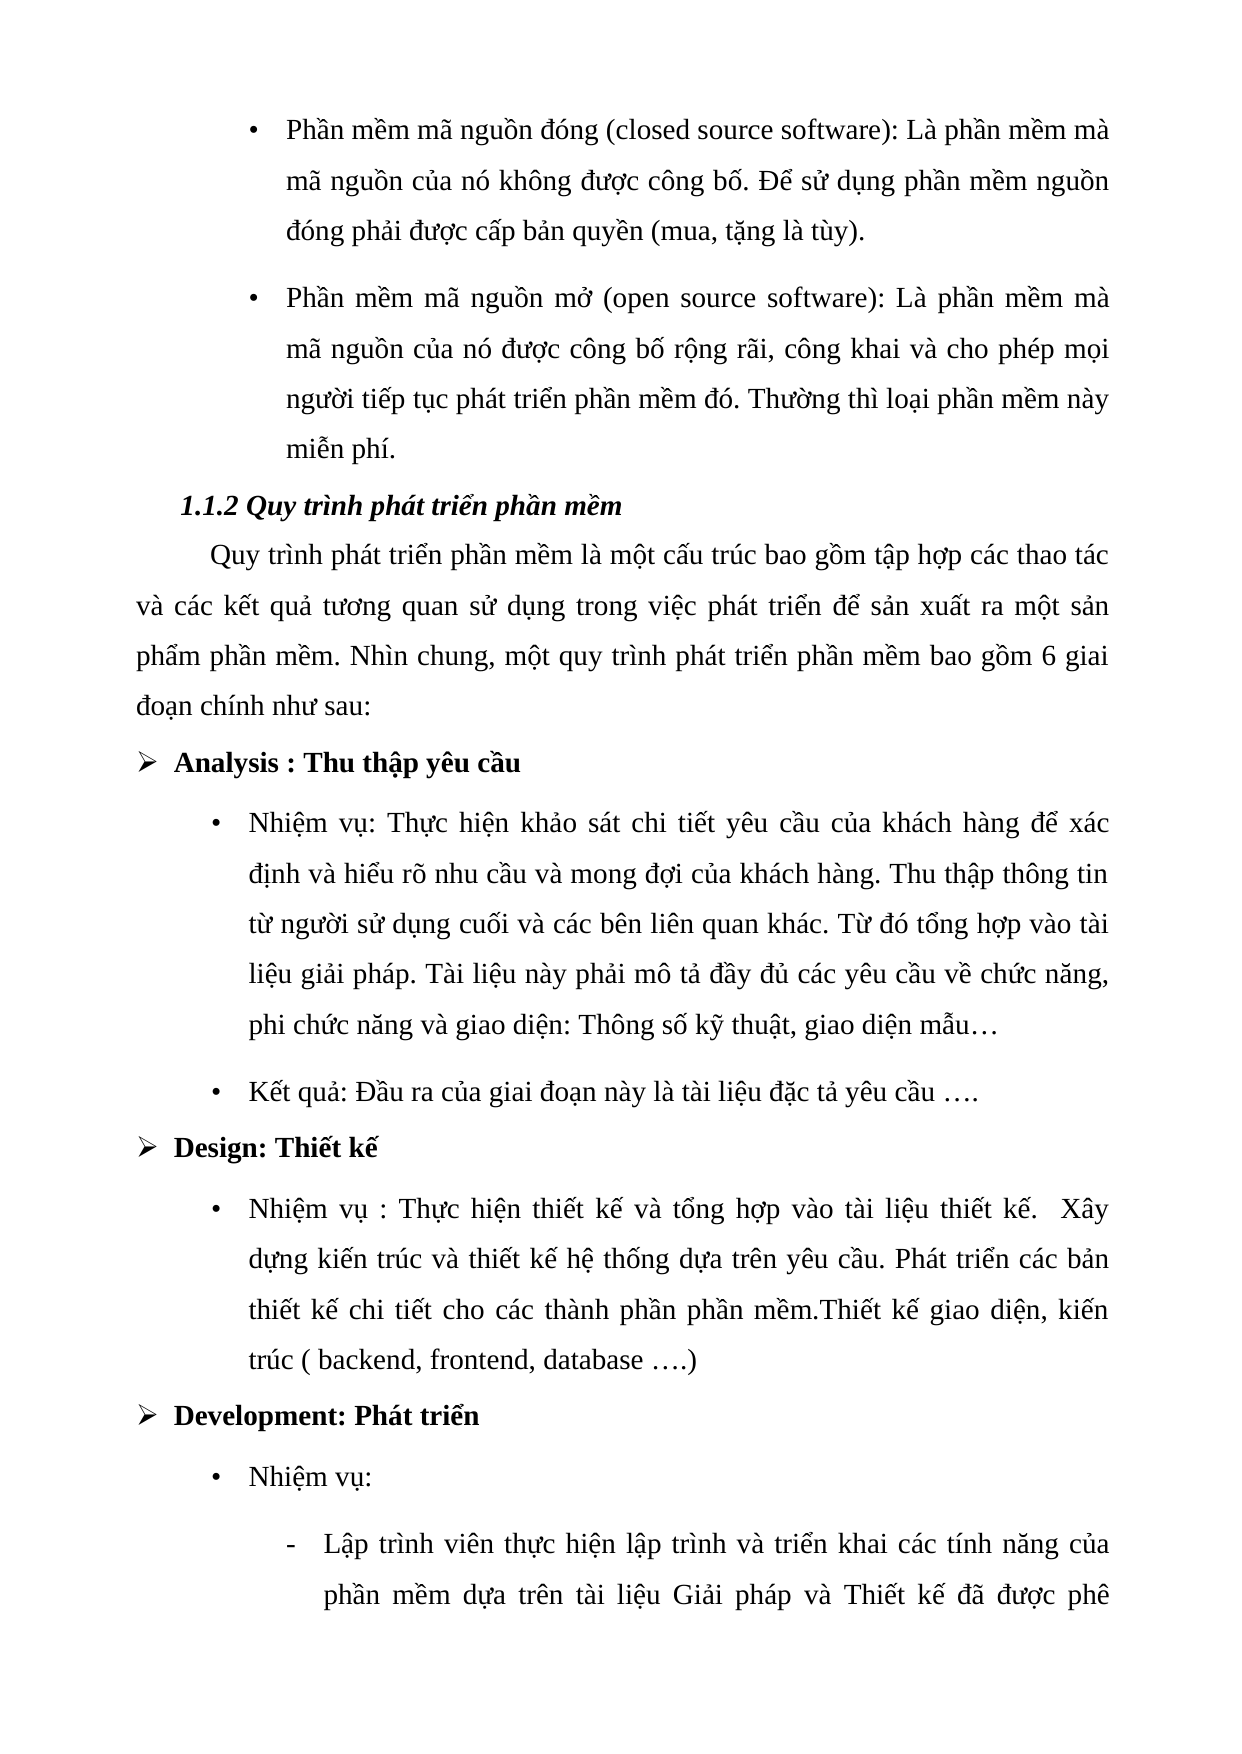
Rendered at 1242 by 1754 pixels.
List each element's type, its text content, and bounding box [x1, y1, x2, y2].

subtitle Design: Thiết kế [136, 1131, 1110, 1164]
list Kết quả: Đầu ra của giai đoạn này là tài liệu đặc tả yêu cầu …. [211, 1074, 1110, 1108]
text Quy trình phát triển phần mềm là một cấu trúc bao gồm tập hợp các thao tác và các kết quả tương quan sử dụng trong việc phát triển để sản xuất ra một sản phẩm phần mềm. Nhìn chung, một quy trình phát triển phần mềm bao gồm 6 giai đoạn chính như sau: [136, 537, 1110, 722]
list Nhiệm vụ: Thực hiện khảo sát chi tiết yêu cầu của khách hàng để xác định và hiểu rõ nhu cầu và mong đợi của khách hàng. Thu thập thông tin từ người sử dụng cuối và các bên liên quan khác. Từ đó tổng hợp vào tài liệu giải pháp. Tài liệu này phải mô tả đầy đủ các yêu cầu về chức năng, phi chức năng và giao diện: Thông số kỹ thuật, giao diện mẫu… [211, 806, 1110, 1040]
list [286, 1526, 1110, 1610]
list Nhiệm vụ: [211, 1459, 1110, 1493]
subtitle Quy trình phát triển phần mềm [136, 488, 1110, 521]
subtitle Development: Phát triển [136, 1398, 1110, 1432]
list Nhiệm vụ : Thực hiện thiết kế và tổng hợp vào tài liệu thiết kế. Xây dựng kiến trúc và thiết kế hệ thống dựa trên yêu cầu. Phát triển các bản thiết kế chi tiết cho các thành phần phần mềm.Thiết kế giao diện, kiến trúc ( backend, frontend, database ….) [211, 1191, 1110, 1376]
subtitle Analysis : Thu thập yêu cầu [136, 745, 1110, 778]
text Phần mềm mã nguồn mở (open source software): Là phần mềm mà mã nguồn của nó được công bố rộng rãi, công khai và cho phép mọi người tiếp tục phát triển phần mềm đó. Thường thì loại phần mềm này miễn phí. [248, 280, 1110, 465]
text Phần mềm mã nguồn đóng (closed source software): Là phần mềm mà mã nguồn của nó không được công bố. Để sử dụng phần mềm nguồn đóng phải được cấp bản quyền (mua, tặng là tùy). [248, 112, 1110, 247]
